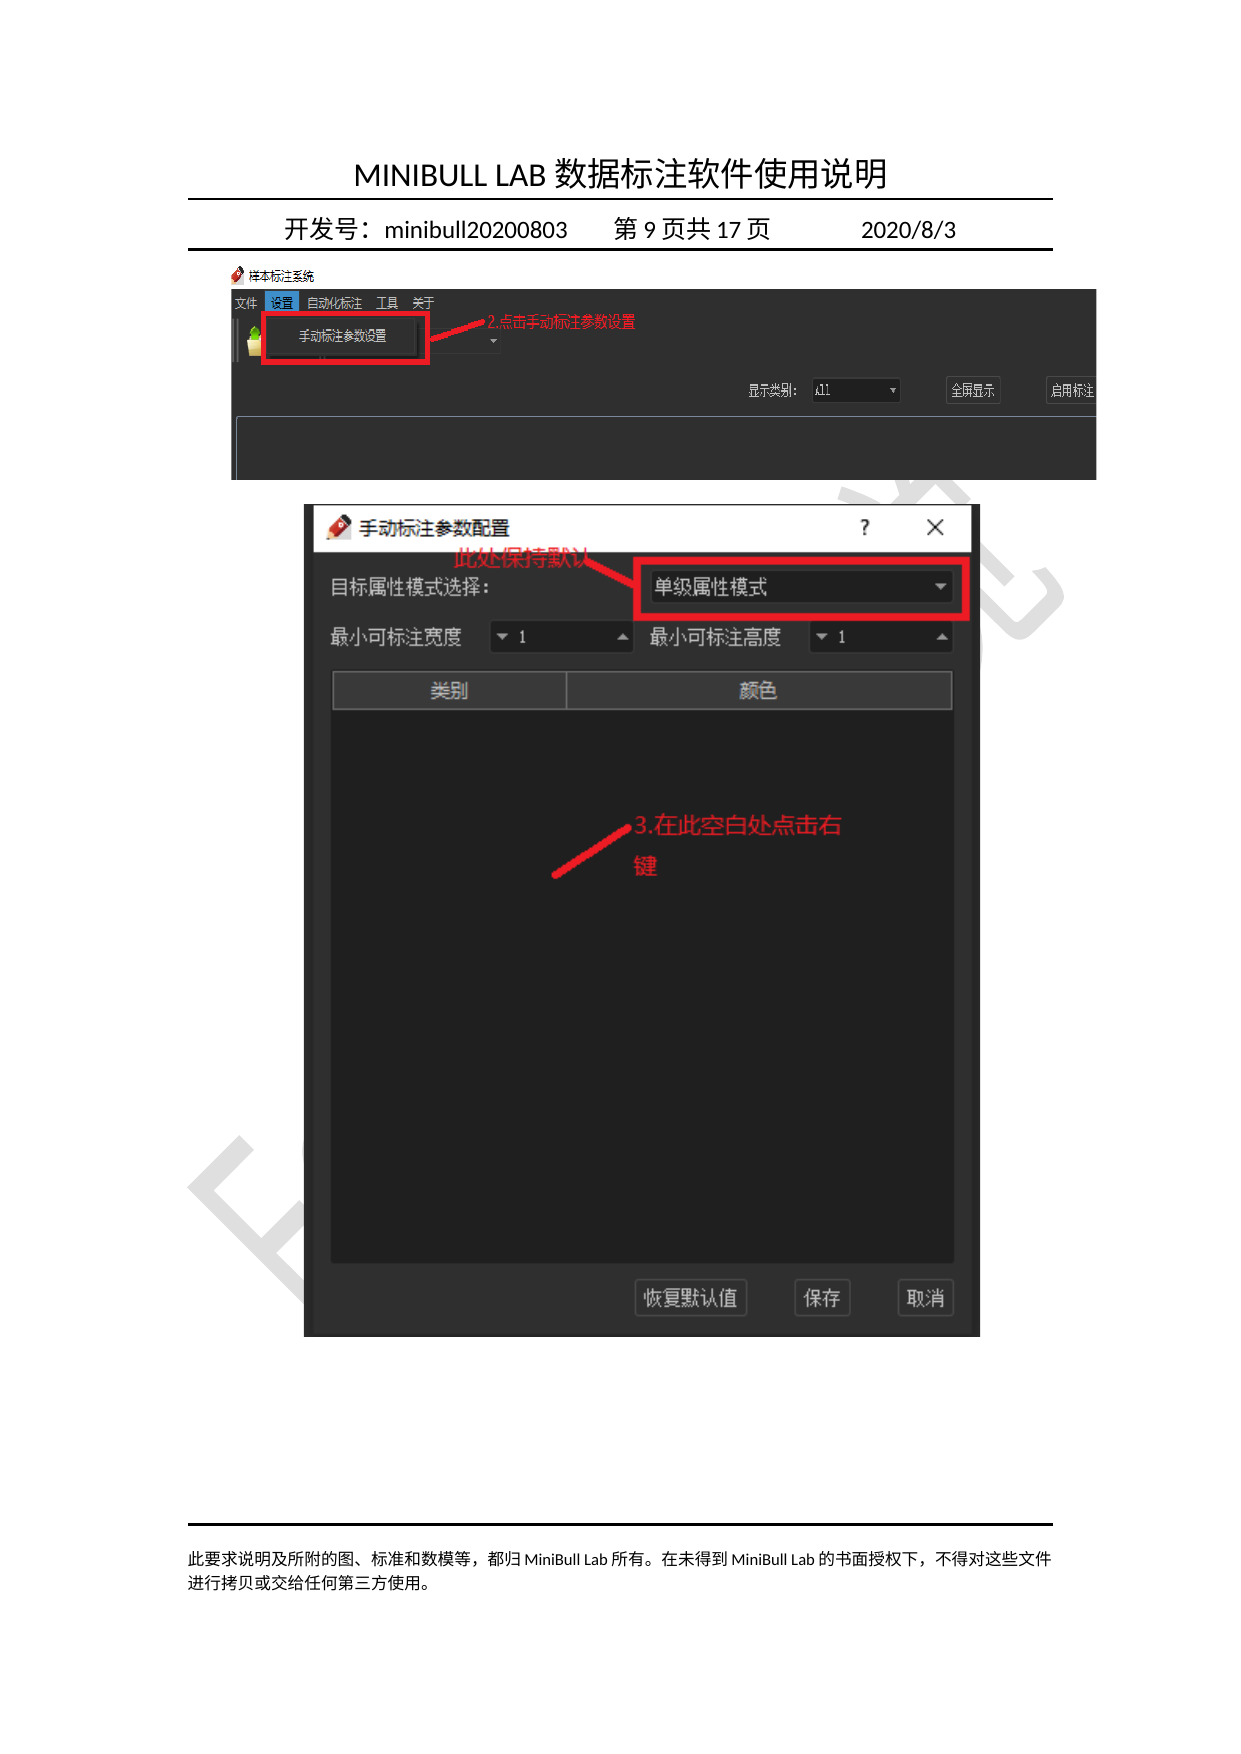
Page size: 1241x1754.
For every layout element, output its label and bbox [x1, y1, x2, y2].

picture [303, 504, 981, 1337]
picture [231, 263, 1097, 480]
